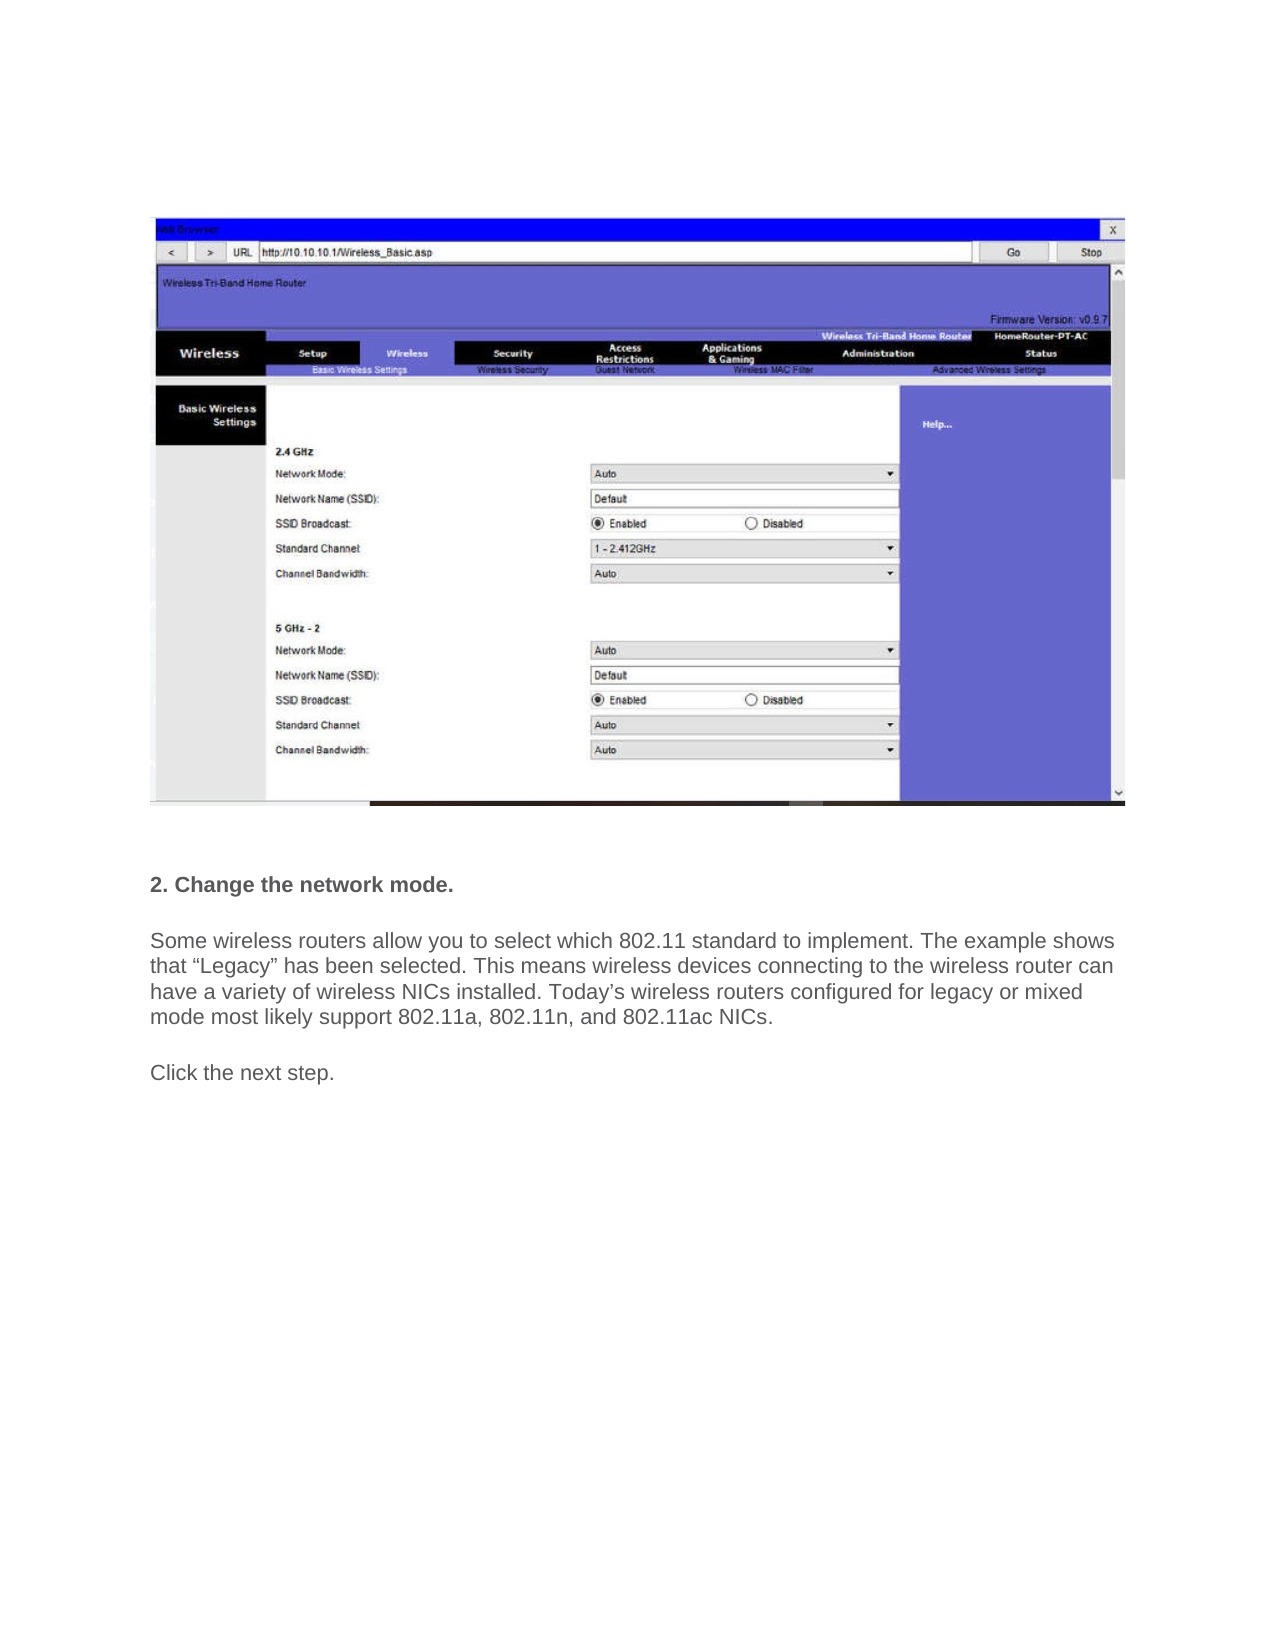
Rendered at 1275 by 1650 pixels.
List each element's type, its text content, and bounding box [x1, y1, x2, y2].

picture [150, 215, 1125, 806]
text Some wireless routers allow you to select which 802.11 standard to implement. The example shows that “Legacy” has been selected. This means wireless devices connecting to the wireless router can have a variety of wireless NICs installed. Today’s wireless routers configured for legacy or mixed mode most likely support 802.11a, 802.11n, and 802.11ac NICs. [150, 928, 1125, 1029]
text Click the next step. [150, 1060, 1125, 1086]
text 2. Change the network mode. [150, 872, 1125, 897]
